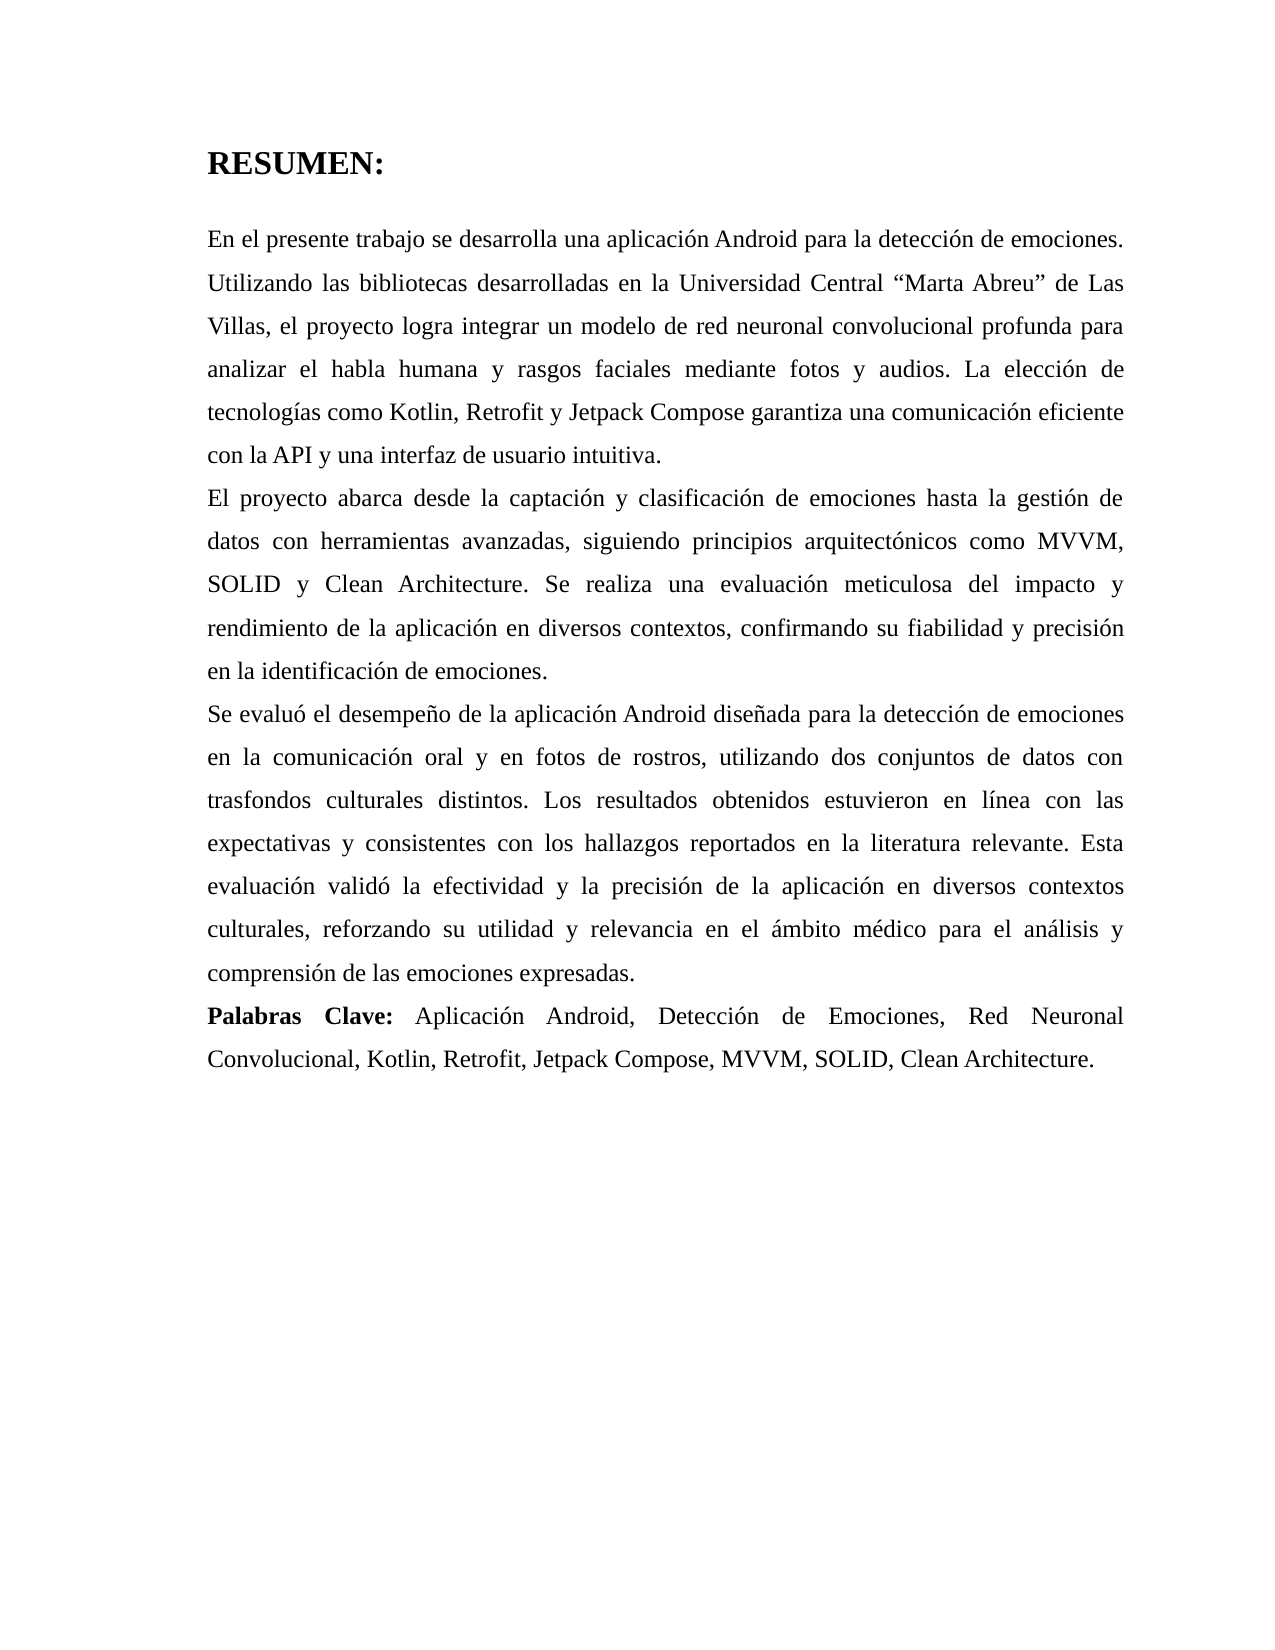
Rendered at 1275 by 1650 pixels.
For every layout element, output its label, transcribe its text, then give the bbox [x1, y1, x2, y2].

text Se evaluó el desempeño de la aplicación Android diseñada para la detección de emociones en la comunicación oral y en fotos de rostros, utilizando dos conjuntos de datos con trasfondos culturales distintos. Los resultados obtenidos estuvieron en línea con las expectativas y consistentes con los hallazgos reportados en la literatura relevante. Esta evaluación validó la efectividad y la precisión de la aplicación en diversos contextos culturales, reforzando su utilidad y relevancia en el ámbito médico para el análisis y comprensión de las emociones expresadas. [207, 699, 1125, 986]
text Palabras Clave: Aplicación Android, Detección de Emociones, Red Neuronal Convolucional, Kotlin, Retrofit, Jetpack Compose, MVVM, SOLID, Clean Architecture. [207, 1001, 1125, 1073]
text En el presente trabajo se desarrolla una aplicación Android para la detección de emociones. Utilizando las bibliotecas desarrolladas en la Universidad Central “Marta Abreu” de Las Villas, el proyecto logra integrar un modelo de red neuronal convolucional profunda para analizar el habla humana y rasgos faciales mediante fotos y audios. La elección de tecnologías como Kotlin, Retrofit y Jetpack Compose garantiza una comunicación eficiente con la API y una interfaz de usuario intuitiva. [207, 224, 1125, 469]
text El proyecto abarca desde la captación y clasificación de emociones hasta la gestión de datos con herramientas avanzadas, siguiendo principios arquitectónicos como MVVM, SOLID y Clean Architecture. Se realiza una evaluación meticulosa del impacto y rendimiento de la aplicación en diversos contextos, confirmando su fiabilidad y precisión en la identificación de emociones. [207, 483, 1125, 684]
text RESUMEN: [207, 143, 1125, 181]
